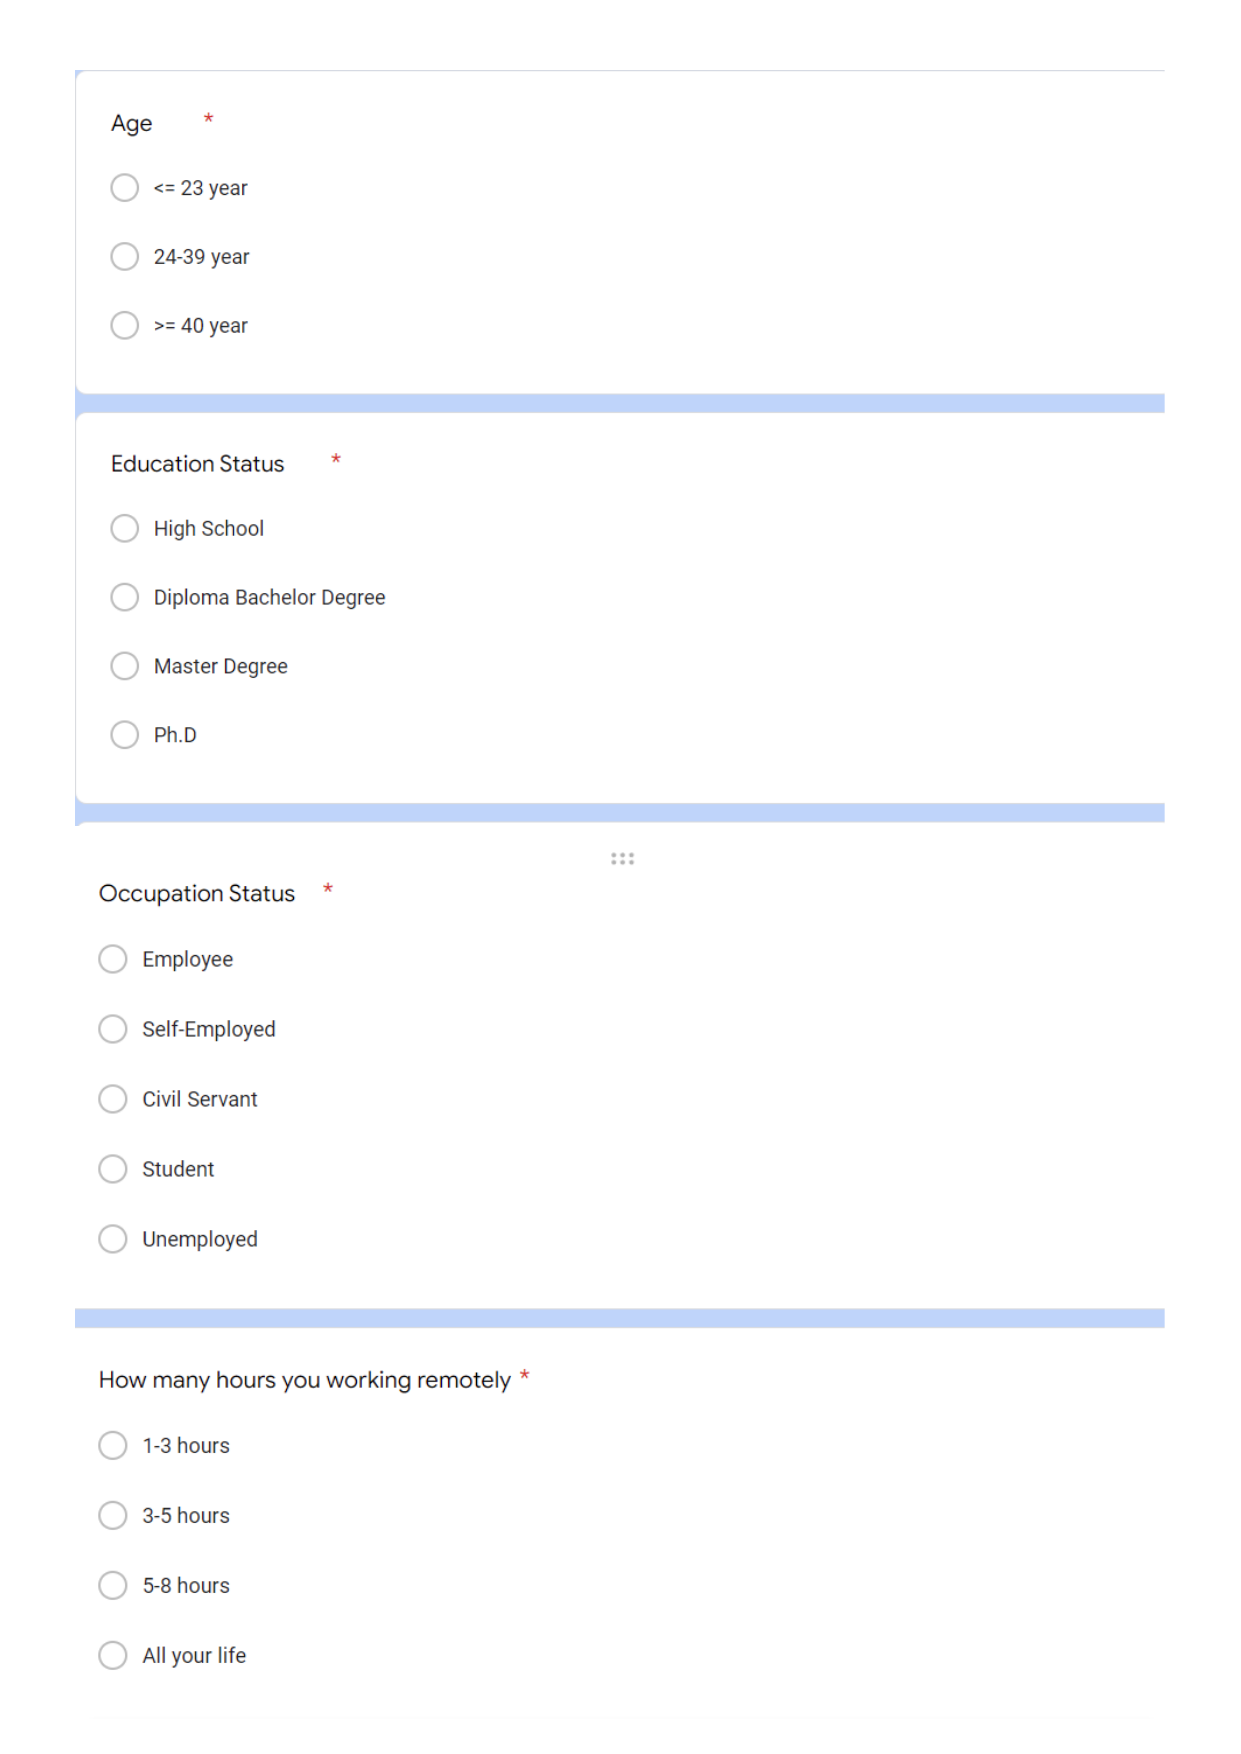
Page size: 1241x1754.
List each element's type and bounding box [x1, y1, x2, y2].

picture [75, 850, 1165, 1719]
picture [75, 70, 1165, 826]
